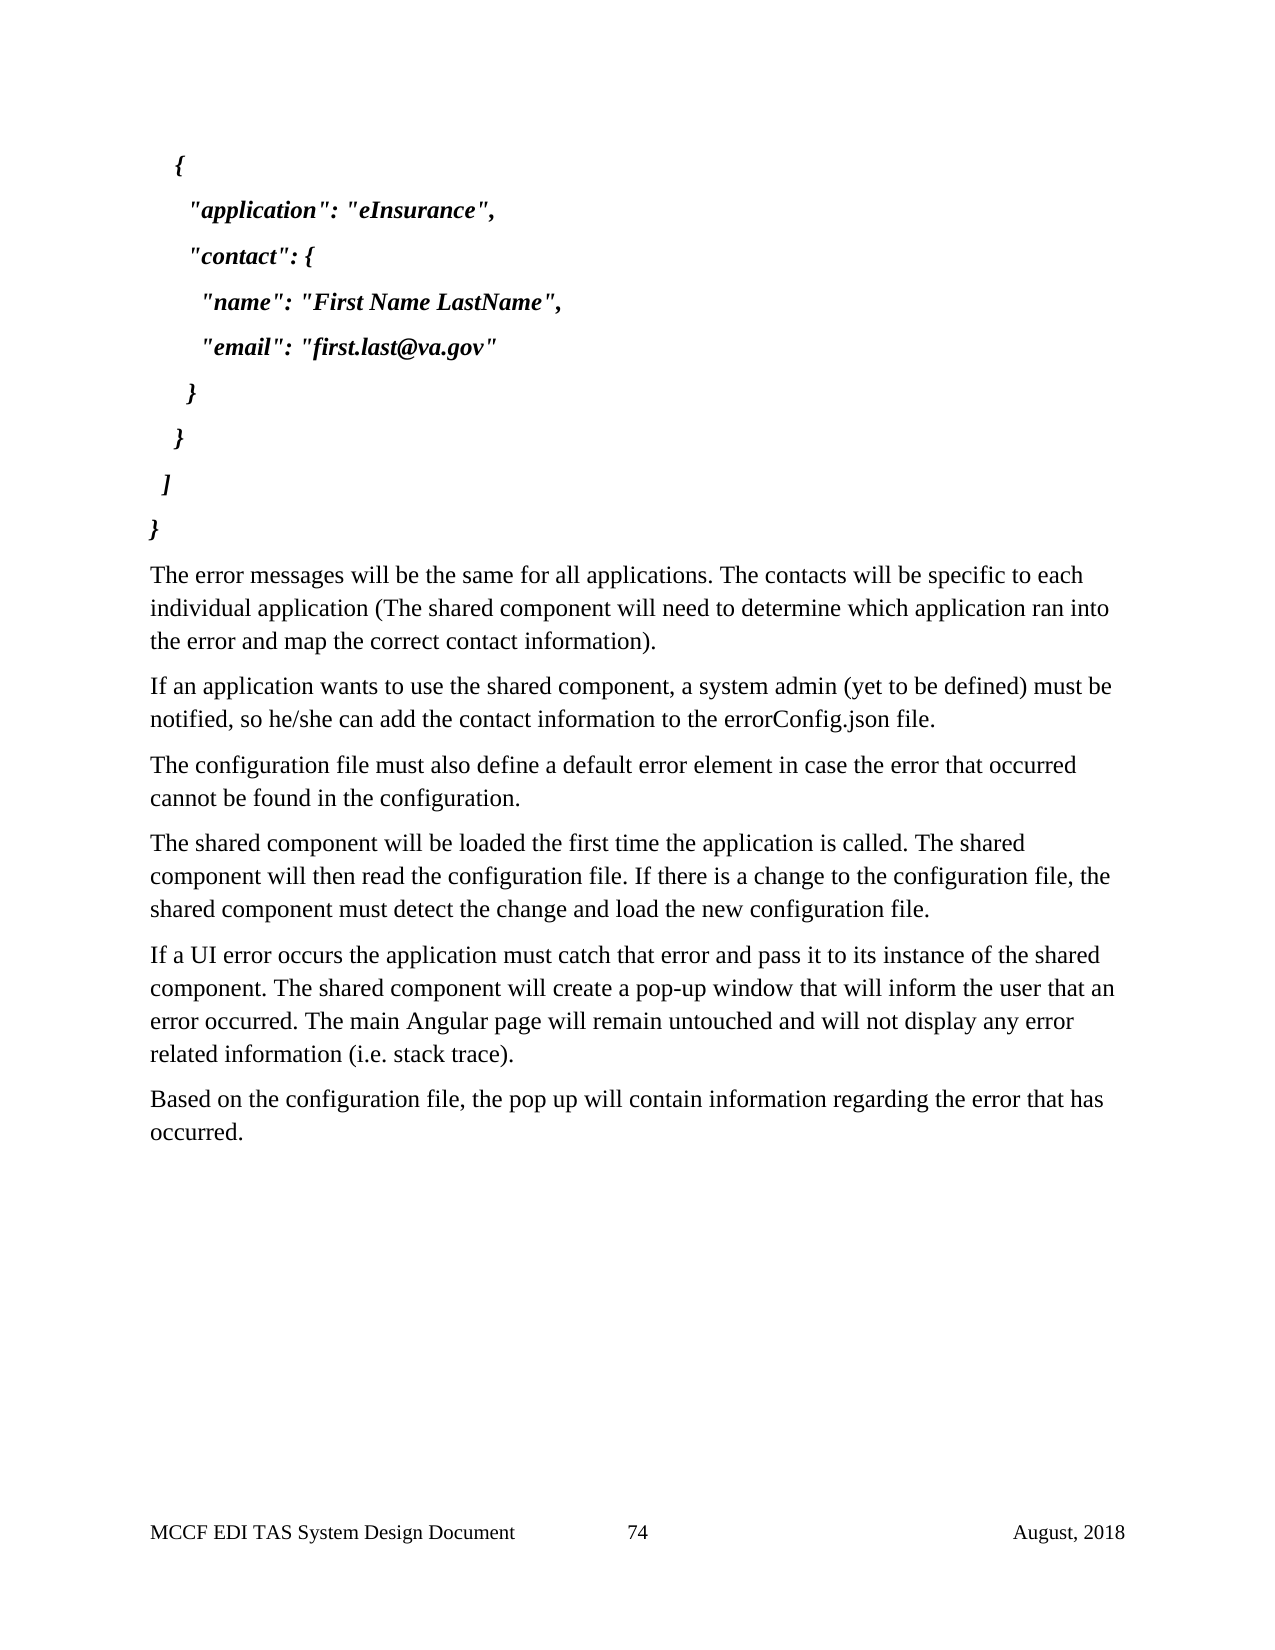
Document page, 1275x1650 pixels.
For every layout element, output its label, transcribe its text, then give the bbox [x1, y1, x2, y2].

text } [150, 423, 1125, 452]
text } [150, 514, 1125, 543]
text Based on the configuration file, the pop up will contain information regarding the error that has occurred. [150, 1084, 1125, 1146]
text } [150, 378, 1125, 406]
text If an application wants to use the shared component, a system admin (yet to be defined) must be notified, so he/she can add the contact information to the errorConfig.json file. [150, 671, 1125, 733]
text "email": "first.last@va.gov" [150, 332, 1125, 361]
text ] [150, 469, 1125, 497]
text The configuration file must also define a default error element in case the error that occurred cannot be found in the configuration. [150, 750, 1125, 812]
text "application": "eInsurance", [150, 196, 1125, 224]
text { [150, 150, 1125, 179]
text The error messages will be the same for all applications. The contacts will be specific to each individual application (The shared component will need to determine which application ran into the error and map the correct contact information). [150, 560, 1125, 654]
text If a UI error occurs the application must catch that error and pass it to its instance of the shared component. The shared component will create a pop-up window that will inform the user that an error occurred. The main Angular page will remain untouched and will not display any error related information (i.e. stack trace). [150, 940, 1125, 1068]
text "contact": { [150, 241, 1125, 270]
text The shared component will be loaded the first time the application is called. The shared component will then read the configuration file. If there is a change to the configuration file, the shared component must detect the change and load the new configuration file. [150, 828, 1125, 923]
text "name": "First Name LastName", [150, 287, 1125, 315]
